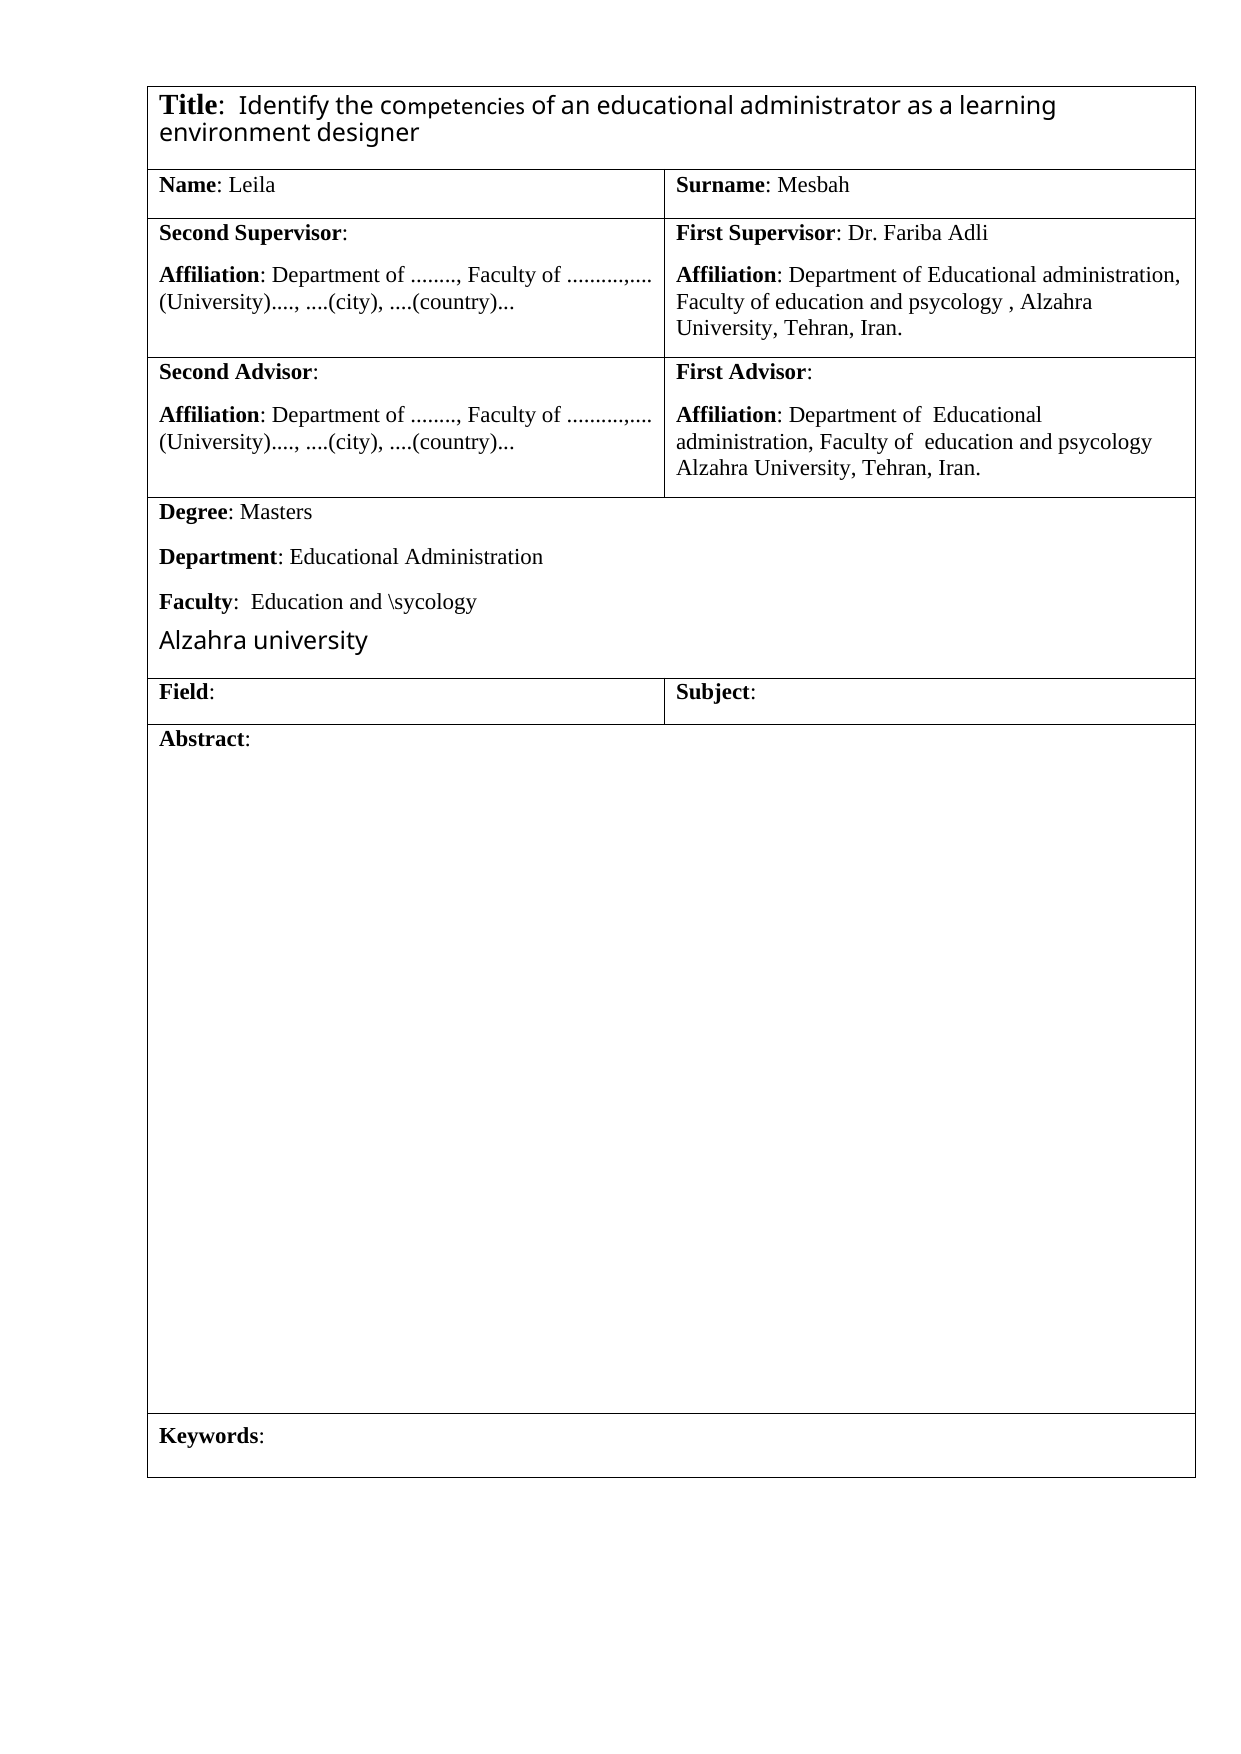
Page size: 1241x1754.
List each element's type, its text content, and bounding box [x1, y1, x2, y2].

table_cell : Leila [148, 170, 664, 217]
table_header : Identify the competencies of an educational administrator as a learning environment designer [148, 87, 1195, 169]
table_cell : [665, 679, 1195, 724]
table_cell : Dr. Fariba Adli : Department of Educational administration, Faculty of education and psycology , Alzahra University, Tehran, Iran. [665, 219, 1195, 357]
table_cell : : Department of Educational administration, Faculty of education and psycology Alzahra University, Tehran, Iran. [665, 358, 1195, 497]
table_cell : [148, 725, 1195, 1412]
table_cell : Masters : Educational Administration : Education and \sycology [148, 498, 1195, 677]
table_cell : : Department of ........, Faculty of ..........,.... (University)...., ....(city), ....(country)... [148, 219, 664, 357]
table_cell : : Department of ........, Faculty of ..........,.... (University)...., ....(city), ....(country)... [148, 358, 664, 497]
table_cell : [148, 679, 664, 724]
table_cell : [148, 1414, 1195, 1477]
table_cell : Mesbah [665, 170, 1195, 217]
